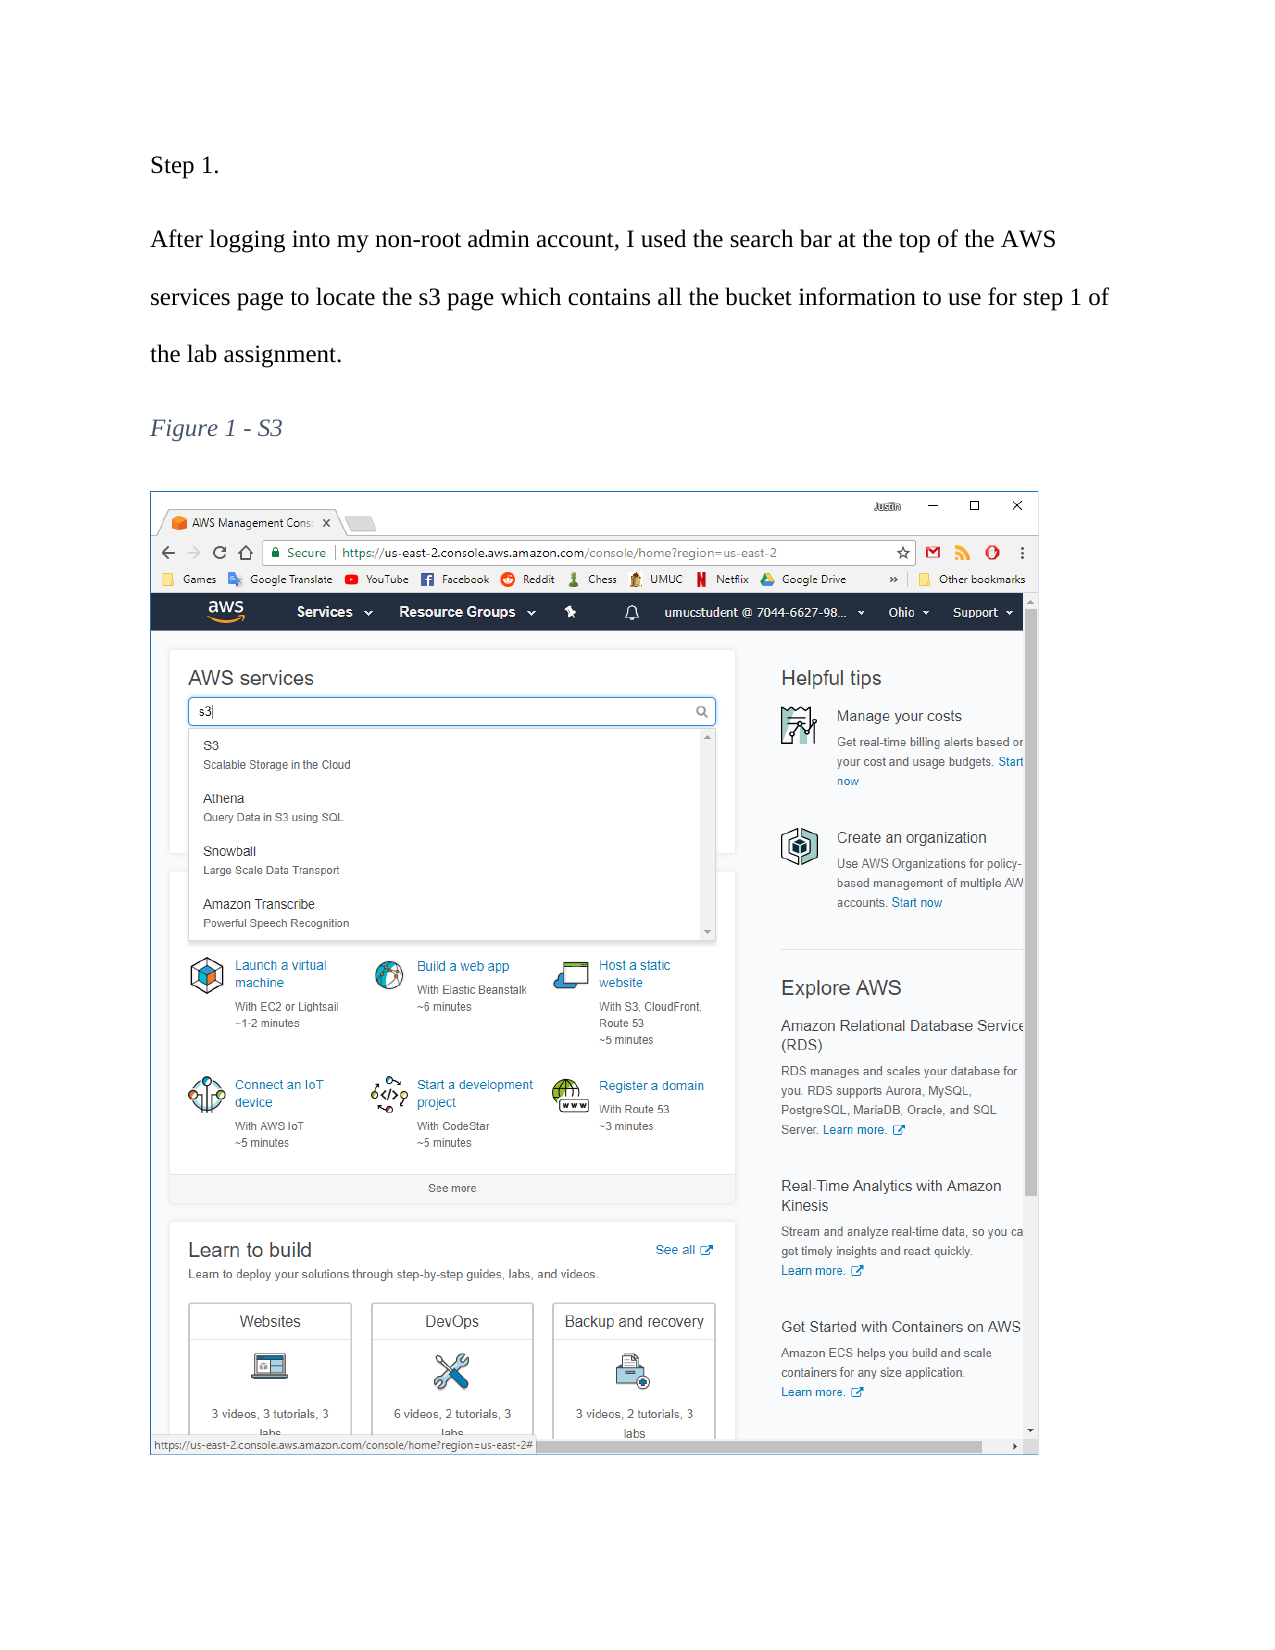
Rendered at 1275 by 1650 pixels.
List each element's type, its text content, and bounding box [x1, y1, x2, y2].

text Figure 1 - S3 [150, 413, 1125, 442]
picture [150, 491, 1039, 1455]
text Step 1. [150, 150, 1125, 179]
text After logging into my non-root admin account, I used the search bar at the top of the AWS services page to locate the s3 page which contains all the bucket information to use for step 1 of the lab assignment. [150, 224, 1125, 368]
